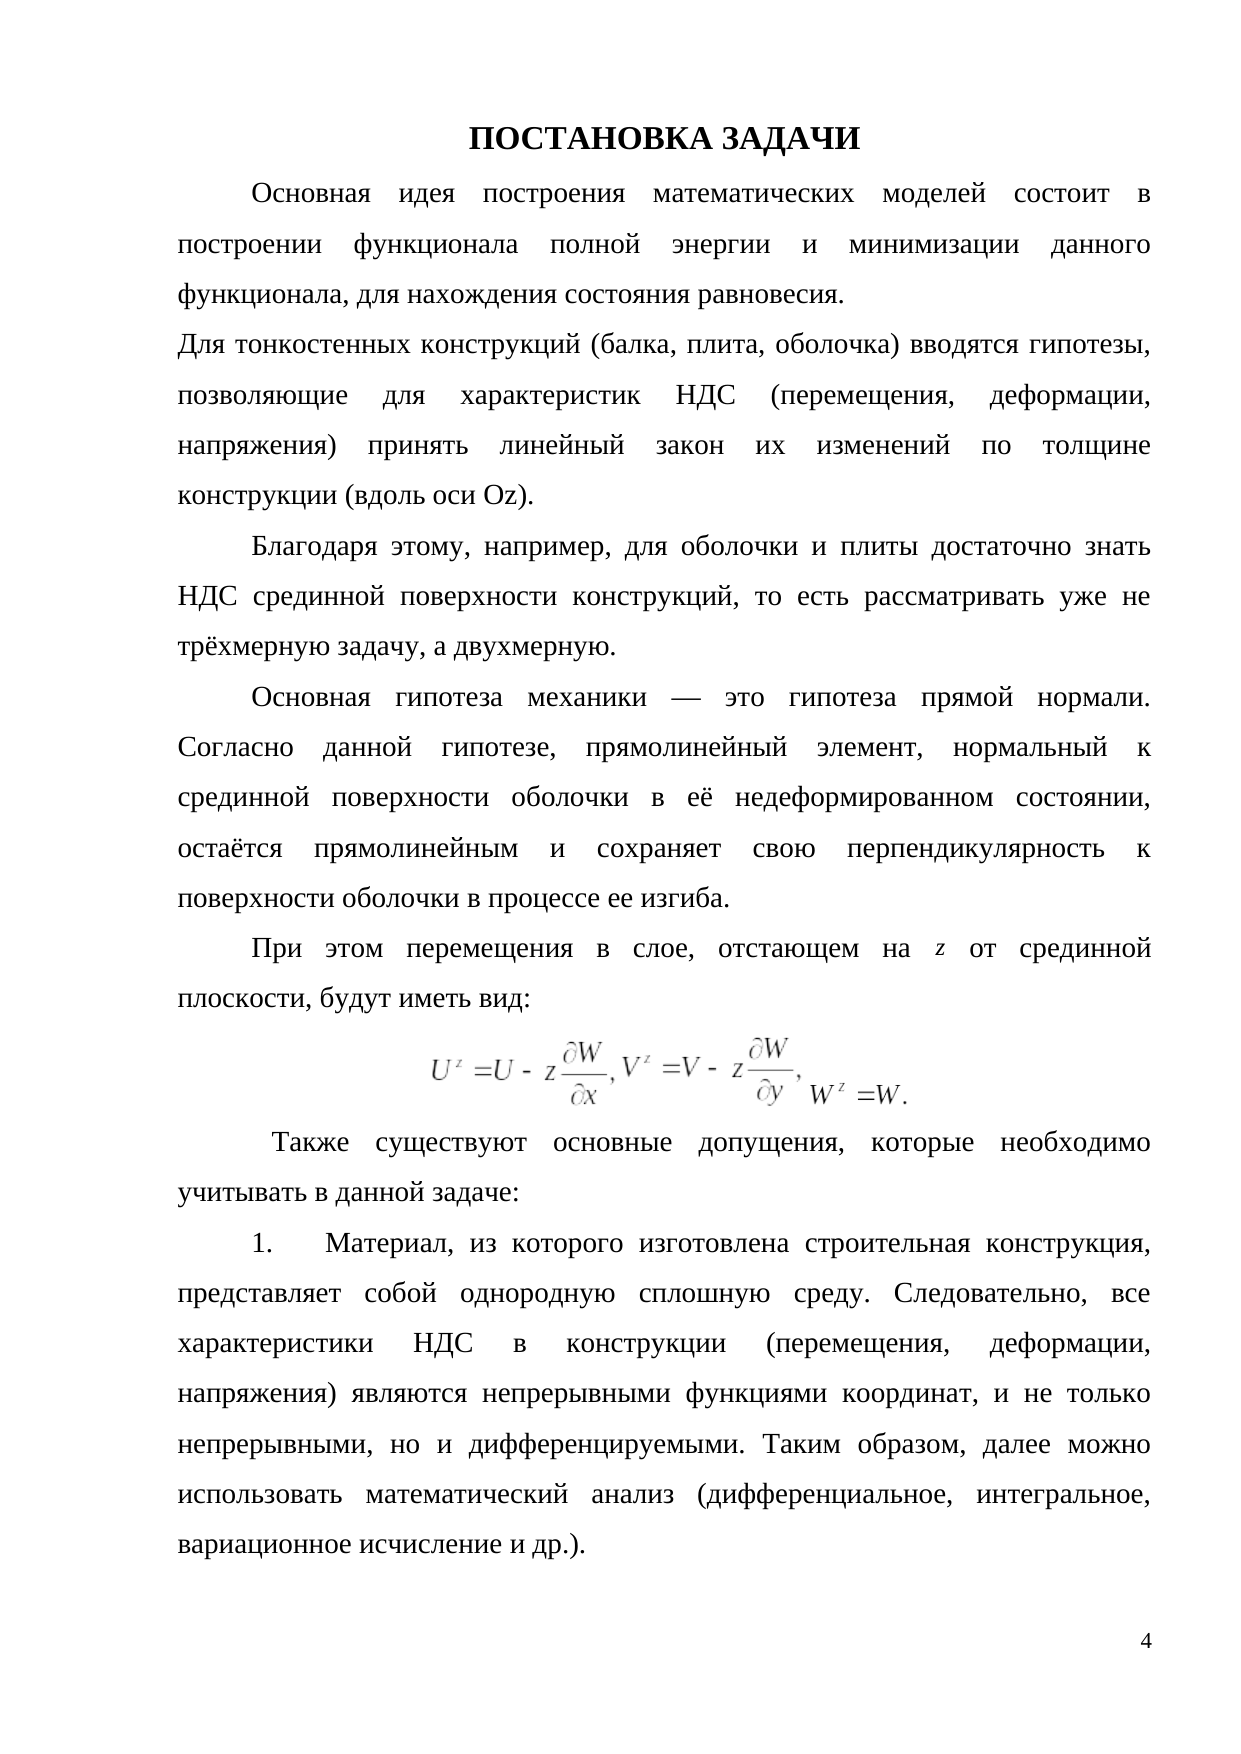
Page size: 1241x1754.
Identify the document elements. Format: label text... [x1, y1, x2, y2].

text Также существуют основные допущения, которые необходимо учитывать в данной задаче: [177, 1124, 1152, 1208]
text Благодаря этому, например, для оболочки и плиты достаточно знать НДС срединной поверхности конструкций, то есть рассматривать уже не трёхмерную задачу, а двухмерную. [177, 528, 1152, 662]
text Основная идея построения математических моделей состоит в построении функционала полной энергии и минимизации данного функционала, для нахождения состояния равновесия. [177, 176, 1152, 310]
text Основная гипотеза механики — это гипотеза прямой нормали. Согласно данной гипотезе, прямолинейный элемент, нормальный к срединной поверхности оболочки в её недеформированном состоянии, остаётся прямолинейным и сохраняет свою перпендикулярность к поверхности оболочки в процессе ее изгиба. [177, 679, 1152, 913]
text Для тонкостенных конструкций (балка, плита, оболочка) вводятся гипотезы, позволяющие для характеристик НДС (перемещения, деформации, напряжения) принять линейный закон их изменений по толщине конструкции (вдоль оси Oz). [177, 327, 1152, 511]
text При этом перемещения в слое, отстающем на от срединной плоскости, будут иметь вид: [177, 930, 1152, 1014]
list Материал, из которого изготовлена строительная конструкция, представляет собой однородную сплошную среду. Следовательно, все характеристики НДС в конструкции (перемещения, деформации, напряжения) являются непрерывными функциями координат, и не только непрерывными, но и дифференцируемыми. Таким образом, далее можно использовать математический анализ (дифференциальное, интегральное, вариационное исчисление и др.). [177, 1225, 1152, 1560]
text ПОСТАНОВКА ЗАДАЧИ [177, 118, 1152, 156]
